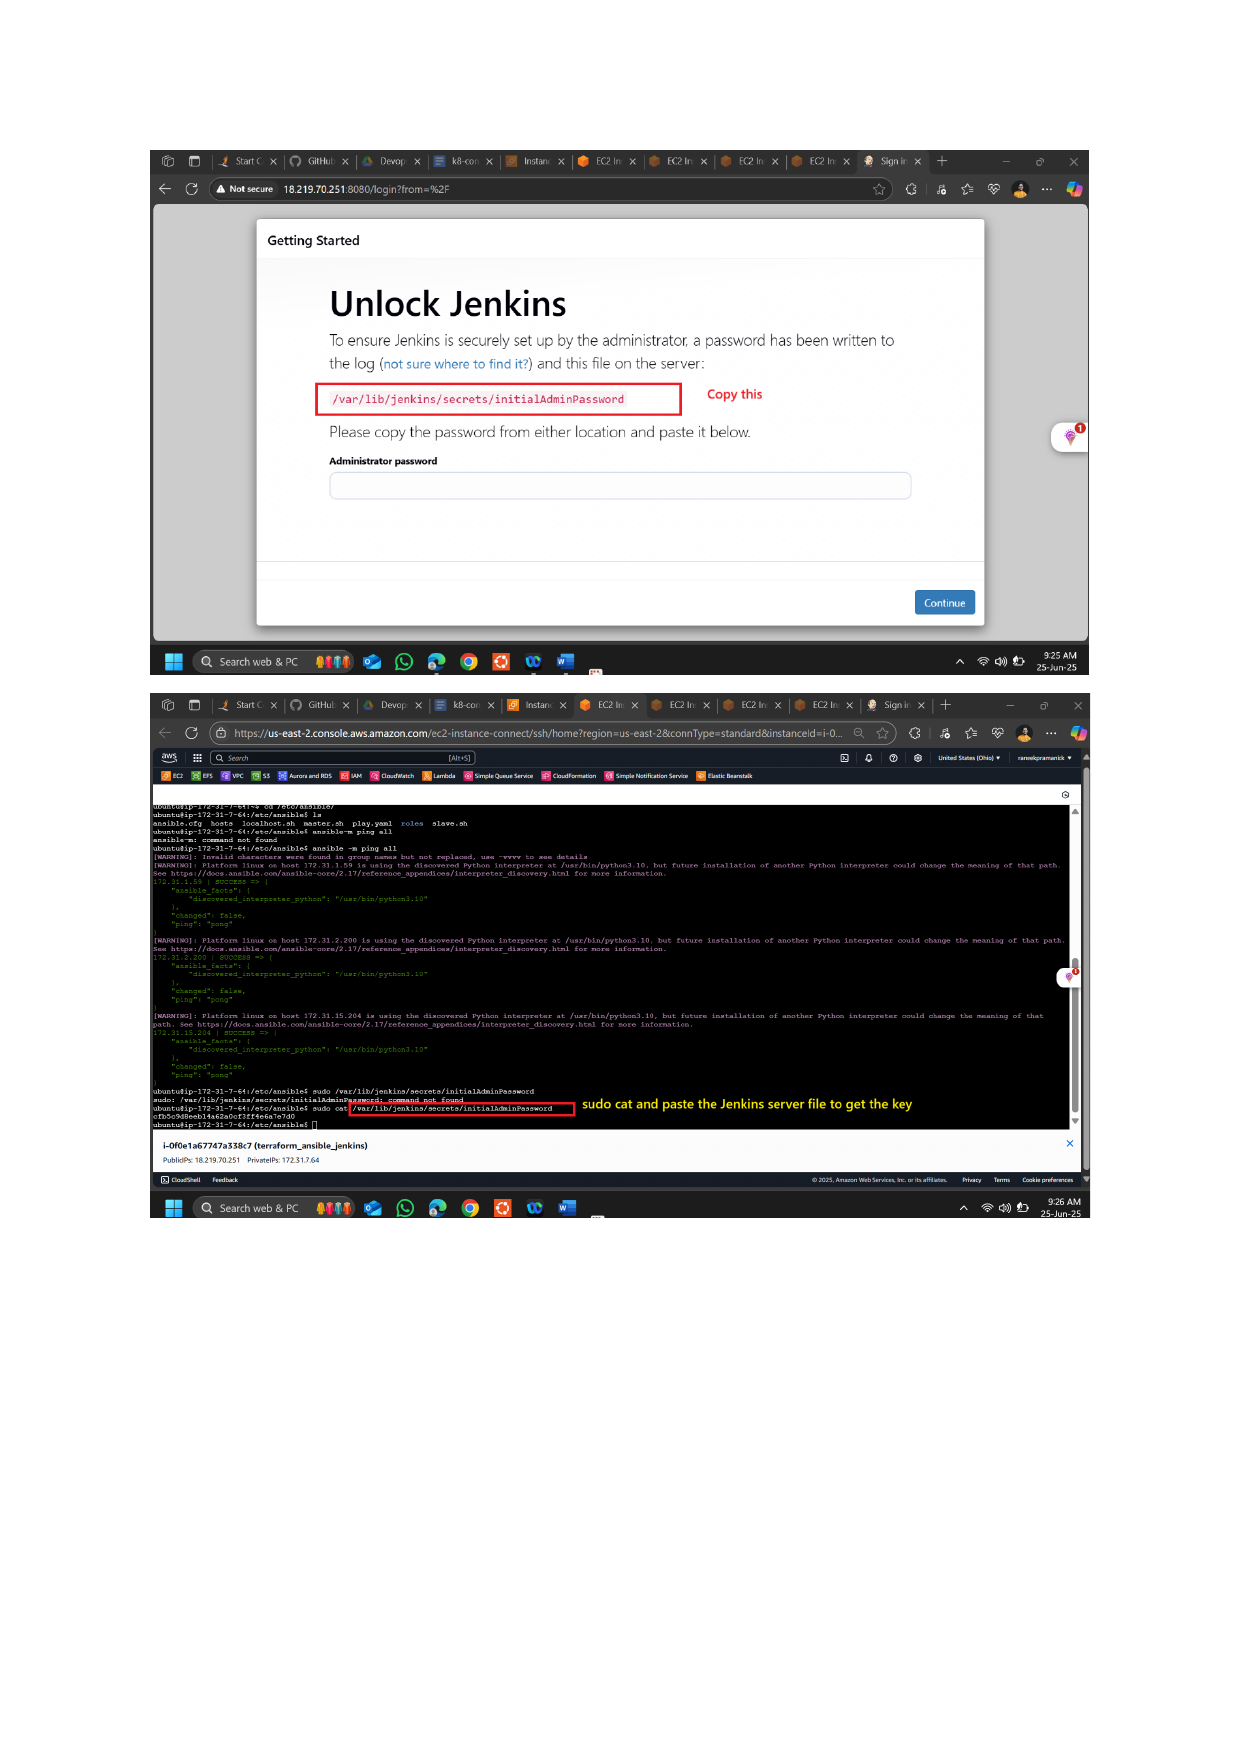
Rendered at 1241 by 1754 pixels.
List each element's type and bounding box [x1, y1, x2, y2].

picture [150, 693, 1091, 1218]
picture [150, 150, 1089, 675]
